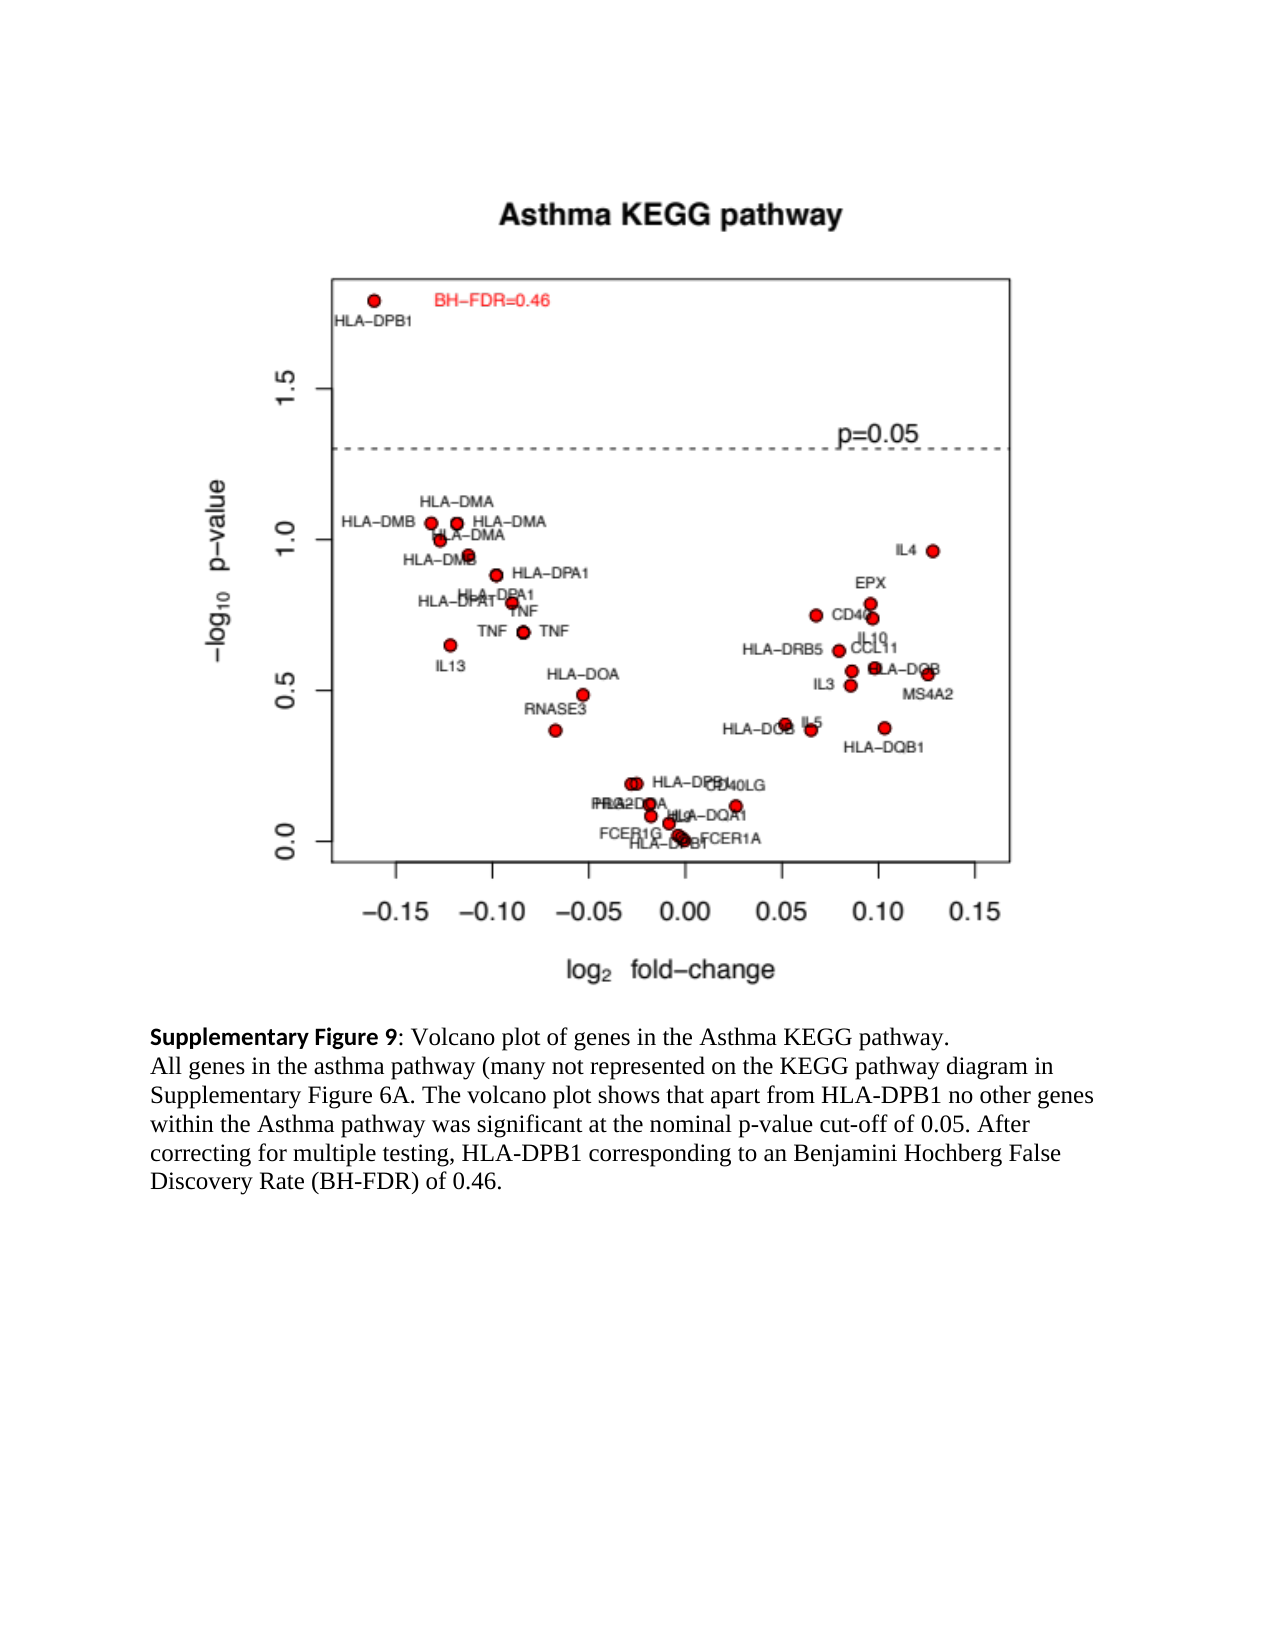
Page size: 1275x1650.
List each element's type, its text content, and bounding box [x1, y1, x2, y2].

text All genes in the asthma pathway (many not represented on the KEGG pathway diagram in Supplementary Figure 6A. The volcano plot shows that apart from HLA-DPB1 no other genes within the Asthma pathway was significant at the nominal p-value cut-off of 0.05. After correcting for multiple testing, HLA-DPB1 corresponding to an Benjamini Hochberg False Discovery Rate (BH-FDR) of 0.46. [150, 1051, 1125, 1195]
text Supplementary Figure 9: Volcano plot of genes in the Asthma KEGG pathway. [150, 1021, 1125, 1051]
